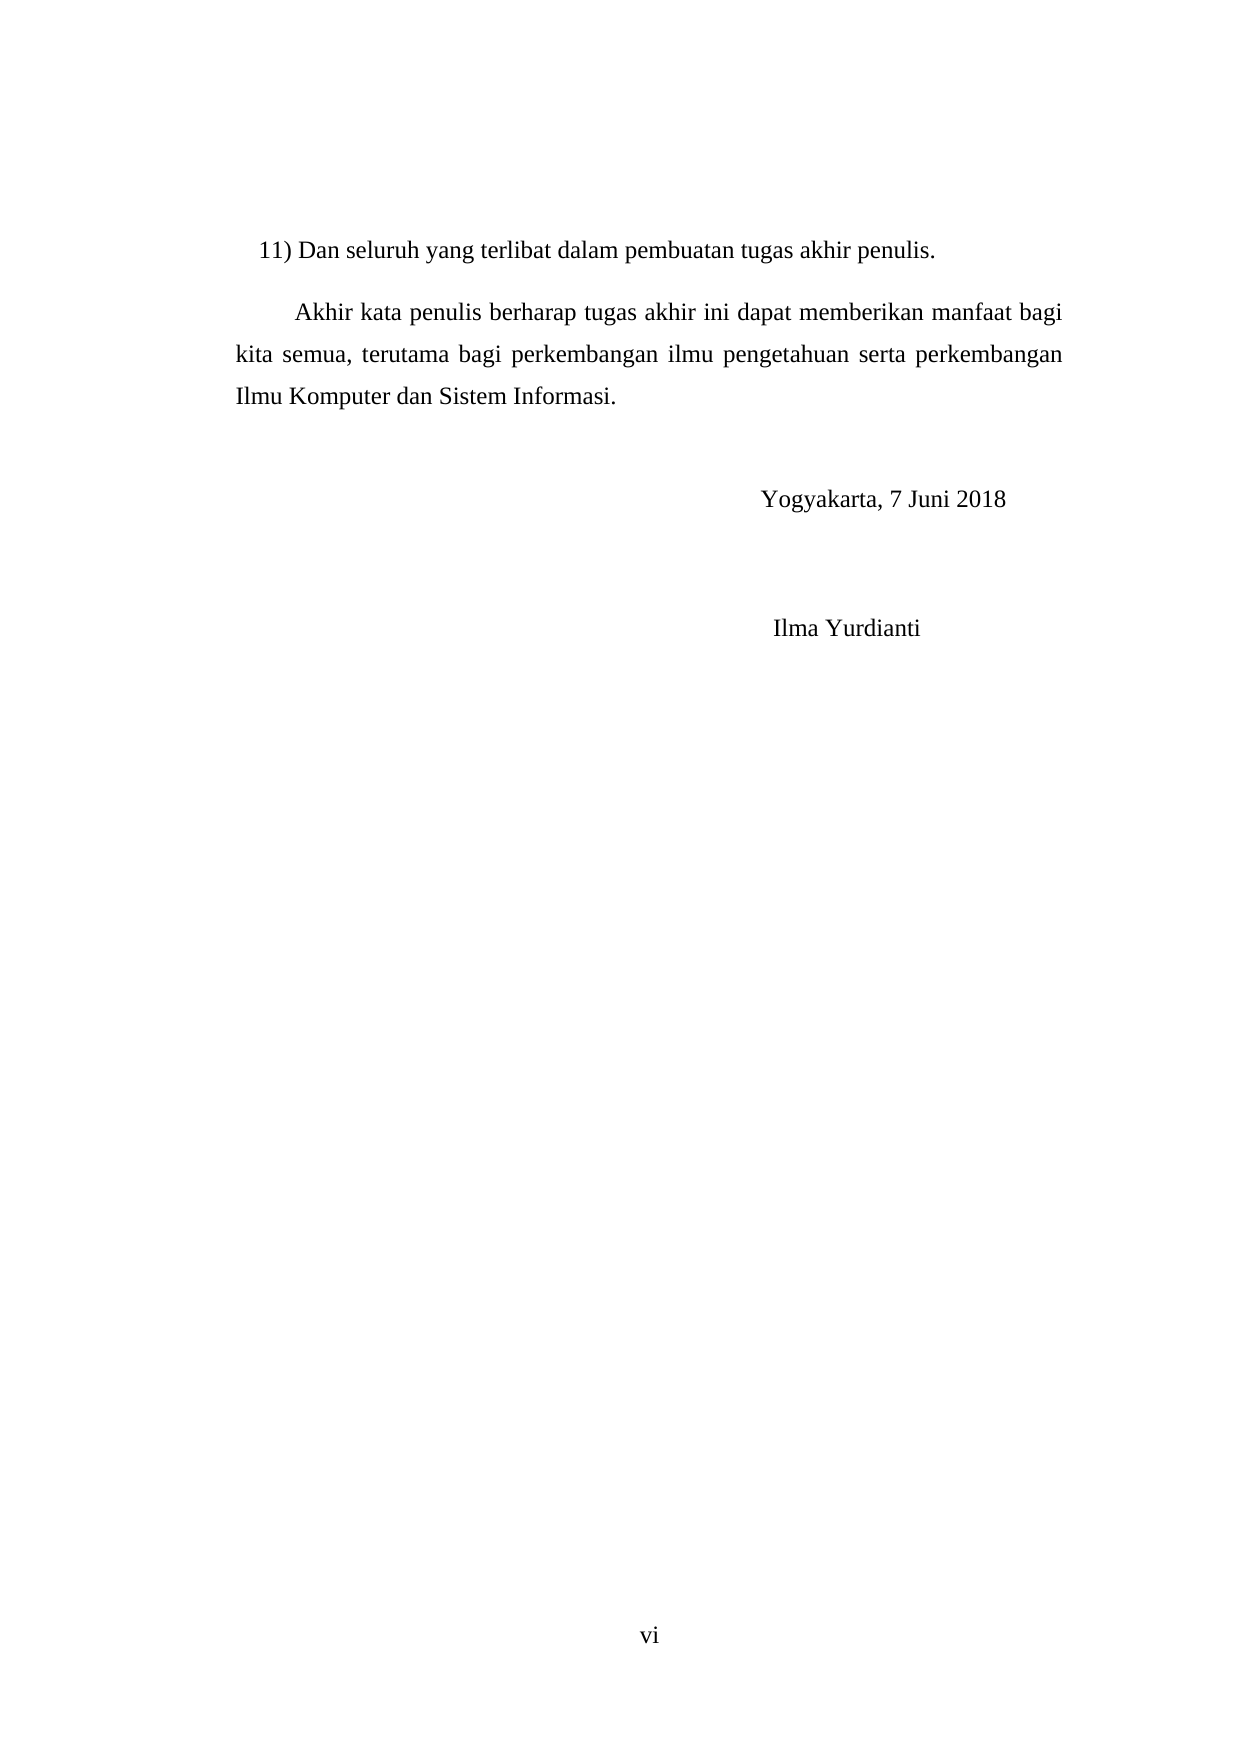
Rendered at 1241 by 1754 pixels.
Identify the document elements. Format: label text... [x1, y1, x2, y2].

text Akhir kata penulis berharap tugas akhir ini dapat memberikan manfaat bagi kita semua, terutama bagi perkembangan ilmu pengetahuan serta perkembangan Ilmu Komputer dan Sistem Informasi. [235, 297, 1063, 410]
text vi [639, 1620, 1090, 1649]
text Ilma Yurdianti [773, 613, 1090, 642]
text 11) Dan seluruh yang terlibat dalam pembuatan tugas akhir penulis. [258, 236, 1090, 264]
text Yogyakarta, 7 Juni 2018 [760, 484, 1090, 513]
